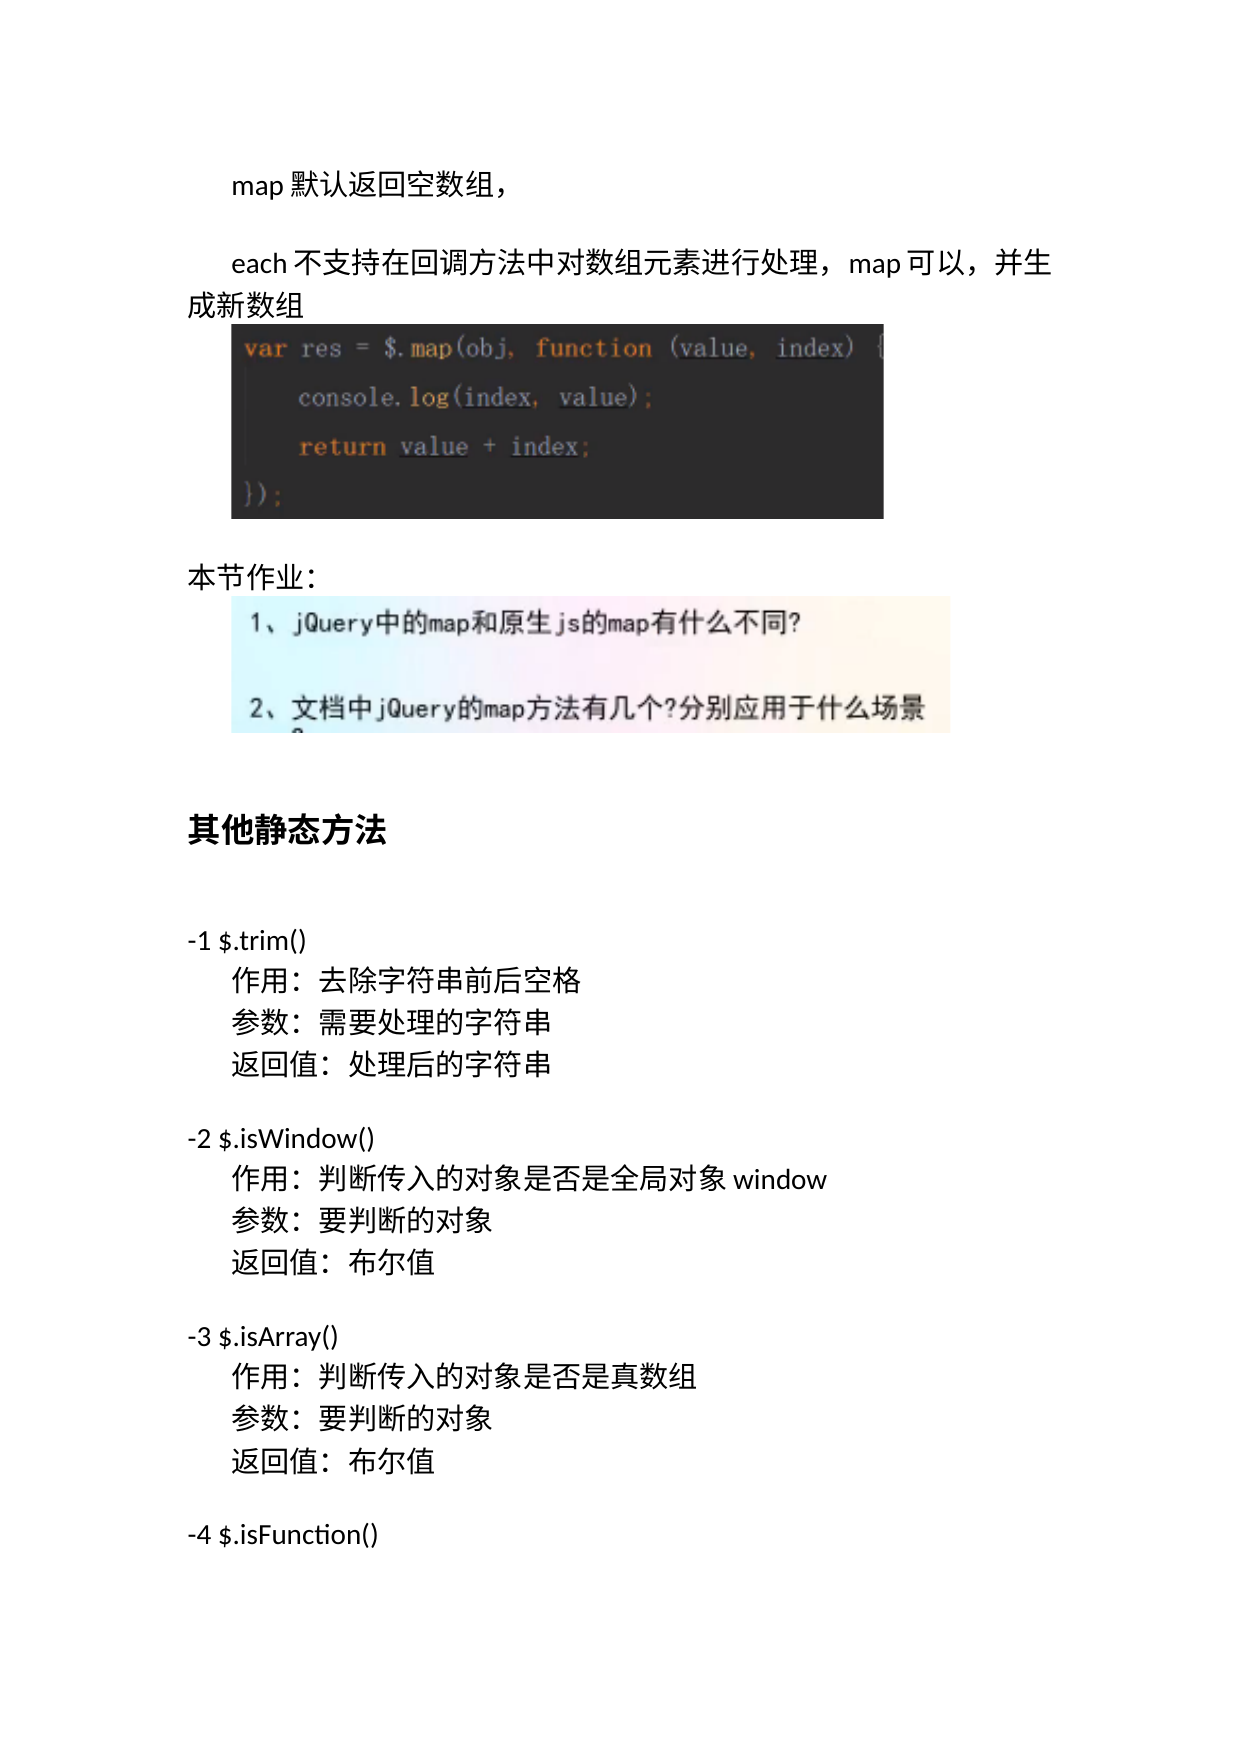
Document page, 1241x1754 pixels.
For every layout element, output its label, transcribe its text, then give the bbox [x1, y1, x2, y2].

text 返回值：布尔值 [187, 1438, 1053, 1481]
text -2 $.isWindow() [187, 1120, 1053, 1156]
text -1 $.trim() [187, 922, 1053, 957]
text map默认返回空数组， [187, 162, 1053, 204]
text 参数：要判断的对象 [187, 1198, 1053, 1240]
text 参数：需要处理的字符串 [187, 1000, 1053, 1042]
picture [231, 596, 951, 733]
picture [231, 324, 884, 519]
text each不支持在回调方法中对数组元素进行处理，map可以，并生成新数组 [187, 240, 1053, 324]
text 返回值：处理后的字符串 [187, 1042, 1053, 1084]
text -4 $.isFunction() [187, 1516, 1053, 1552]
text -3 $.isArray() [187, 1318, 1053, 1354]
text 作用：判断传入的对象是否是全局对象window [187, 1156, 1053, 1198]
text 参数：要判断的对象 [187, 1396, 1053, 1438]
subtitle 其他静态方法 [187, 795, 1053, 860]
text 本节作业： [187, 554, 1053, 596]
text 作用：判断传入的对象是否是真数组 [187, 1354, 1053, 1396]
text 返回值：布尔值 [187, 1240, 1053, 1282]
text 作用：去除字符串前后空格 [187, 957, 1053, 1000]
